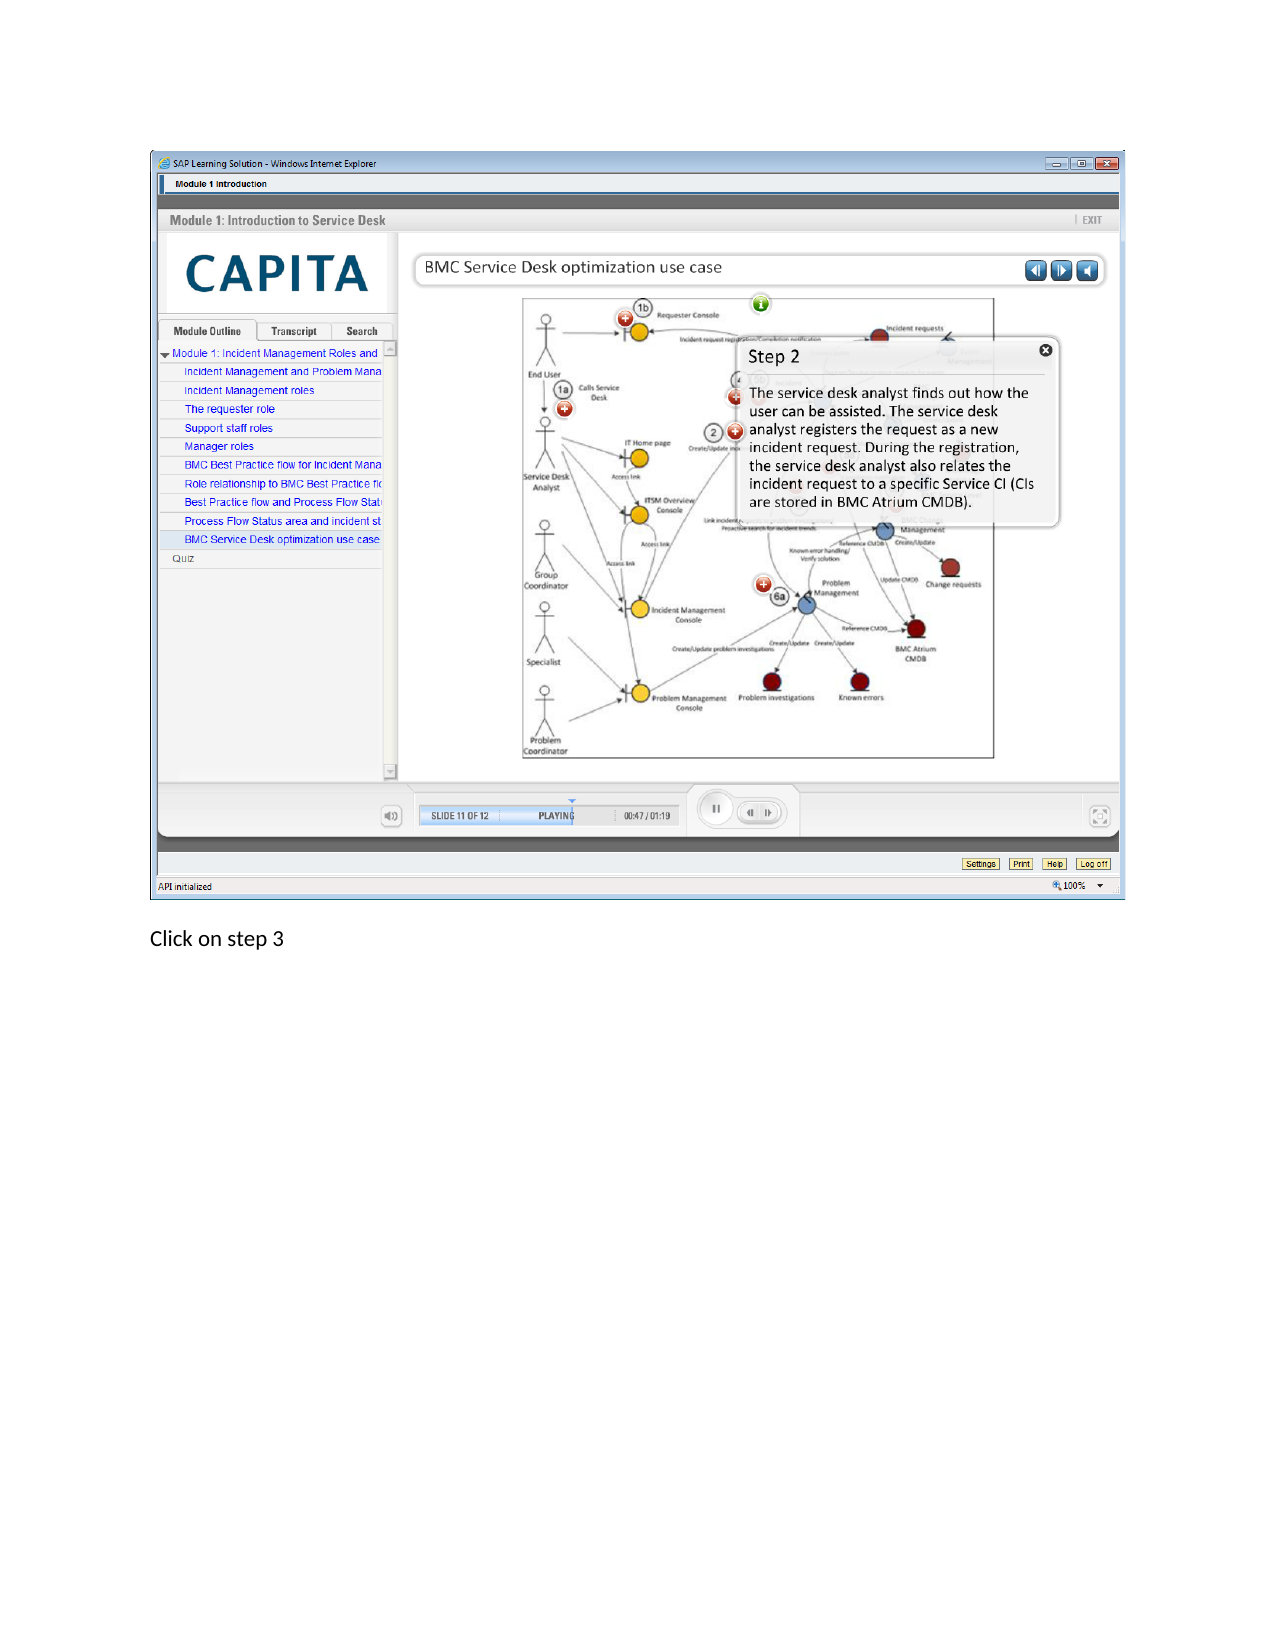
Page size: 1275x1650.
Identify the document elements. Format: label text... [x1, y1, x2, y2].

picture [150, 150, 1125, 900]
text Click on step 3 [150, 924, 1125, 953]
